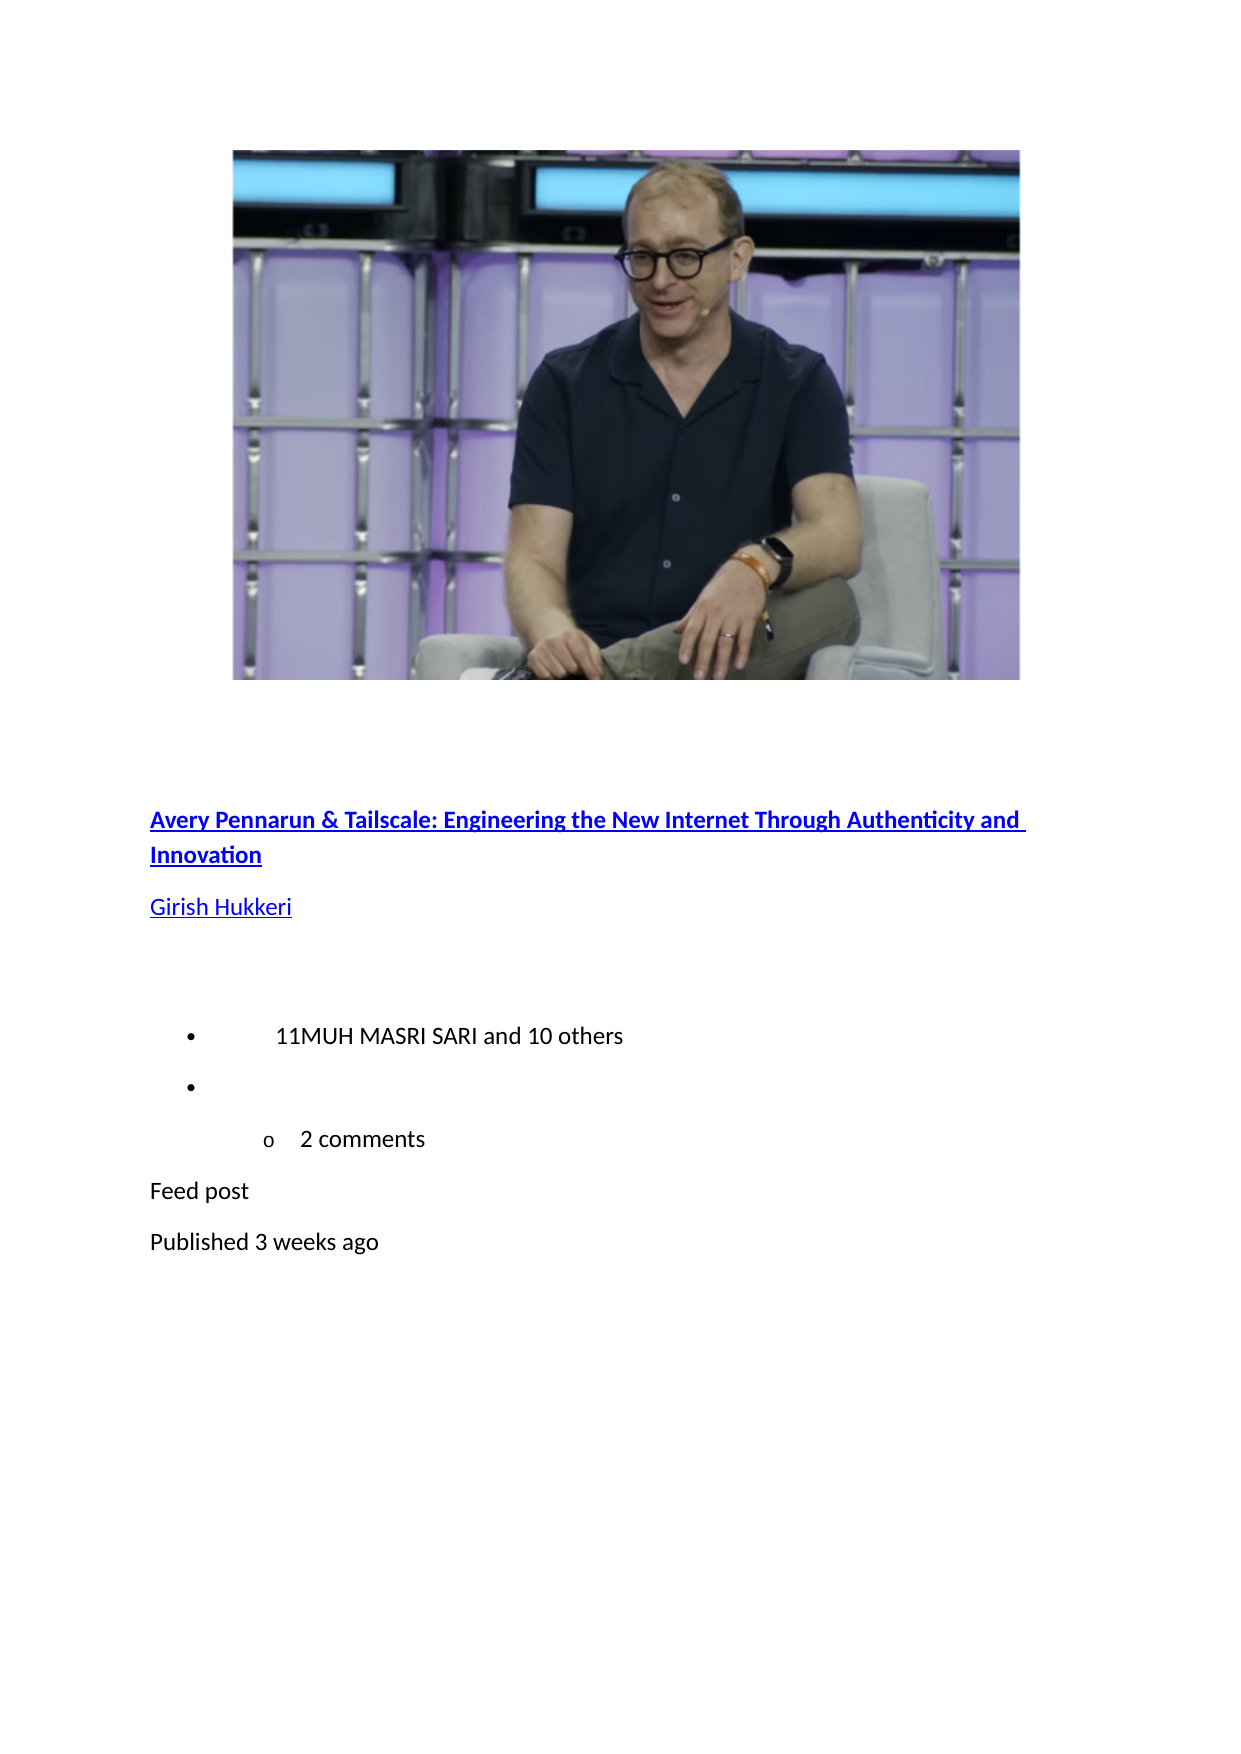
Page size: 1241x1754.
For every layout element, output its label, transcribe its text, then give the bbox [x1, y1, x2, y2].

list 2 comments [262, 1123, 1090, 1154]
picture [150, 150, 1091, 680]
text Girish Hukkeri [150, 891, 1090, 921]
text Avery Pennarun & Tailscale: Engineering the New Internet Through Authenticity and Innovation [150, 804, 1090, 869]
list 11MUH MASRI SARI and 10 others [187, 994, 1090, 1050]
text Published 3 weeks ago [150, 1227, 1090, 1257]
text Feed post [150, 1175, 1090, 1205]
